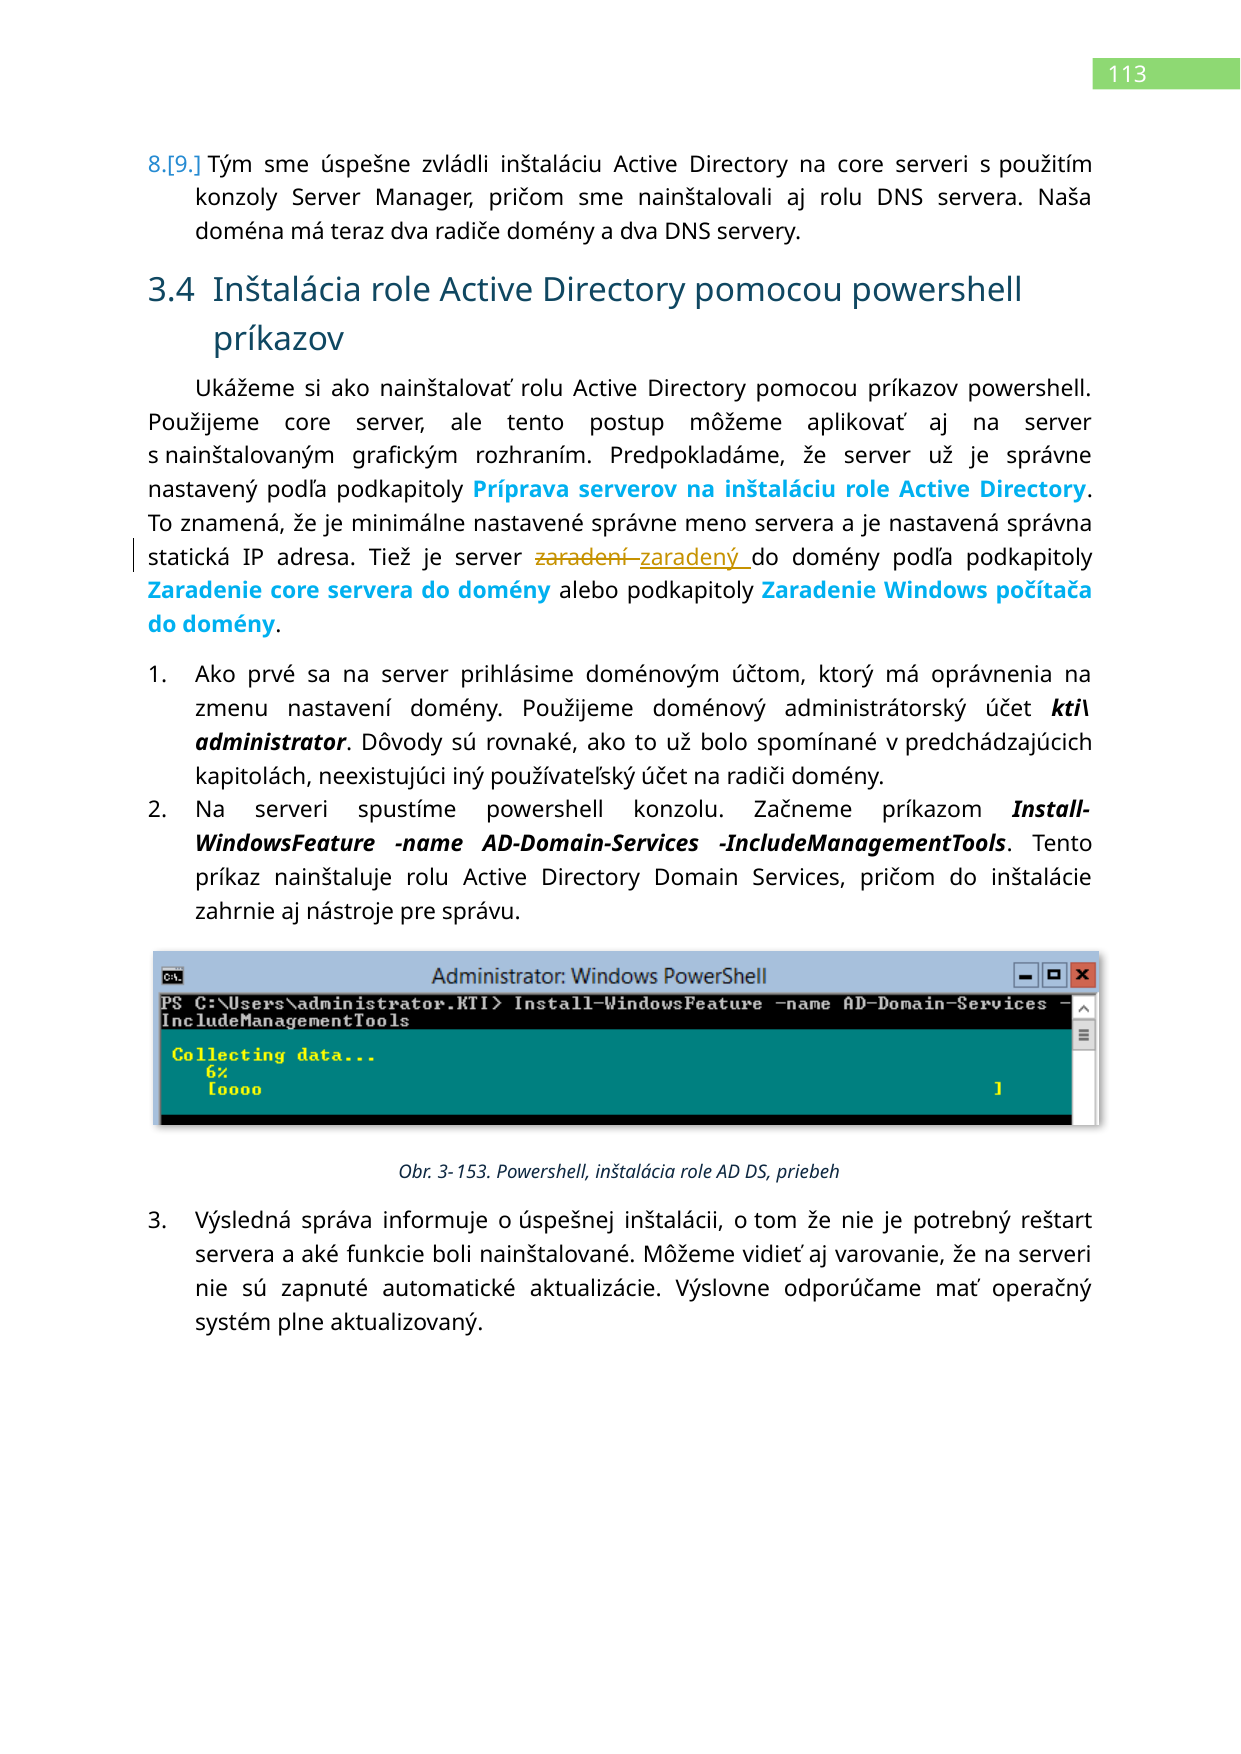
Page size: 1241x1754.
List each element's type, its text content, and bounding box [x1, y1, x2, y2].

list Tým sme úspešne zvládli inštaláciu Active Directory na core serveri s použitím konzoly Server Manager, pričom sme nainštalovali aj rolu DNS servera. Naša doména má teraz dva radiče domény a dva DNS servery. [148, 148, 1093, 246]
subtitle Inštalácia role Active Directory pomocou powershell príkazov [148, 266, 1093, 360]
list Ako prvé sa na server prihlásime doménovým účtom, ktorý má oprávnenia na zmenu nastavení domény. Použijeme doménový administrátorský účet kti\administrator. Dôvody sú rovnaké, ako to už bolo spomínané v predchádzajúcich kapitolách, neexistujúci iný používateľský účet na radiči domény. [148, 658, 1093, 791]
list Na serveri spustíme powershell konzolu. Začneme príkazom Install-WindowsFeature -name AD-Domain-Services -IncludeManagementTools. Tento príkaz nainštaluje rolu Active Directory Domain Services, pričom do inštalácie zahrnie aj nástroje pre správu. [148, 793, 1093, 926]
text Ukážeme si ako nainštalovať rolu Active Directory pomocou príkazov powershell. Použijeme core server, ale tento postup môžeme aplikovať aj na server s nainštalovaným grafickým rozhraním. Predpokladáme, že server už je správne nastavený podľa podkapitoly Príprava serverov na inštaláciu role Active Directory. To znamená, že je minimálne nastavené správne meno servera a je nastavená správna statická IP adresa. Tiež je server do domény podľa podkapitoly Zaradenie core servera do domény alebo podkapitoly Zaradenie Windows počítača do domény. [148, 372, 1093, 639]
picture [153, 951, 1099, 1125]
list Výsledná správa informuje o úspešnej inštalácii, o tom že nie je potrebný reštart servera a aké funkcie boli nainštalované. Môžeme vidieť aj varovanie, že na serveri nie sú zapnuté automatické aktualizácie. Výslovne odporúčame mať operačný systém plne aktualizovaný. [148, 1204, 1093, 1337]
